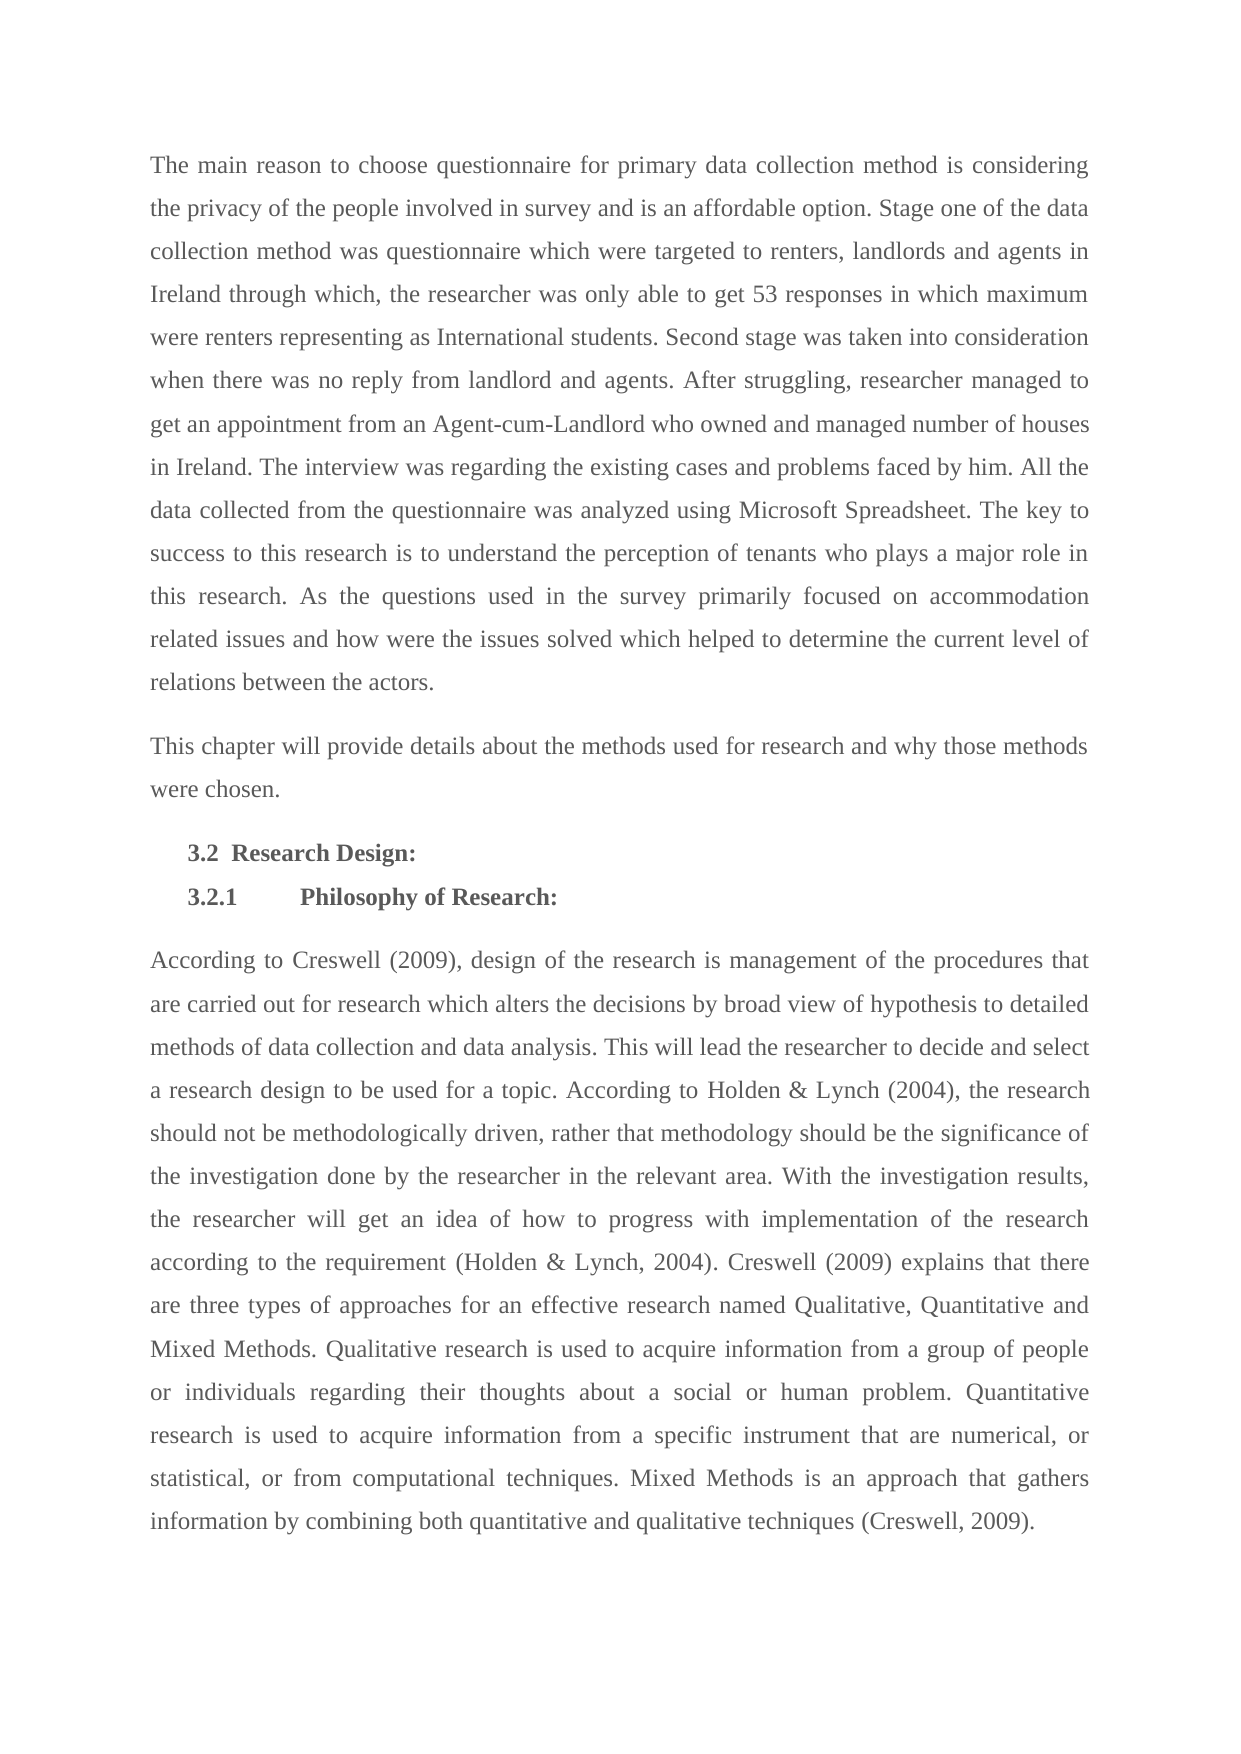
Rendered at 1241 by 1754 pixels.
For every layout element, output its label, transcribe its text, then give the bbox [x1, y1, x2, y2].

text According to Creswell , design of the research is management of the procedures that are carried out for research which alters the decisions by broad view of hypothesis to detailed methods of data collection and data analysis. This will lead the researcher to decide and select a research design to be used for a topic. According to Holden & Lynch , the research should not be methodologically driven, rather that methodology should be the significance of the investigation done by the researcher in the relevant area. With the investigation results, the researcher will get an idea of how to progress with implementation of the research according to the requirement. Creswell explains that there are three types of approaches for an effective research named Qualitative, Quantitative and Mixed Methods. Qualitative research is used to acquire information from a group of people or individuals regarding their thoughts about a social or human problem. Quantitative research is used to acquire information from a specific instrument that are numerical, or statistical, or from computational techniques. Mixed Methods is an approach that gathers information by combining both quantitative and qualitative techniques. [150, 946, 1090, 1535]
list Research Design: [187, 838, 1090, 867]
text The main reason to choose questionnaire for primary data collection method is considering the privacy of the people involved in survey and is an affordable option. Stage one of the data collection method was questionnaire which were targeted to renters, landlords and agents in Ireland through which, the researcher was only able to get 53 responses in which maximum were renters representing as International students. Second stage was taken into consideration when there was no reply from landlord and agents. After struggling, researcher managed to get an appointment from an Agent-cum-Landlord who owned and managed number of houses in Ireland. The interview was regarding the existing cases and problems faced by him. All the data collected from the questionnaire was analyzed using Microsoft Spreadsheet. The key to success to this research is to understand the perception of tenants who plays a major role in this research. As the questions used in the survey primarily focused on accommodation related issues and how were the issues solved which helped to determine the current level of relations between the actors. [150, 150, 1090, 696]
text This chapter will provide details about the methods used for research and why those methods were chosen. [150, 731, 1090, 803]
list Philosophy of Research: [187, 882, 1090, 910]
